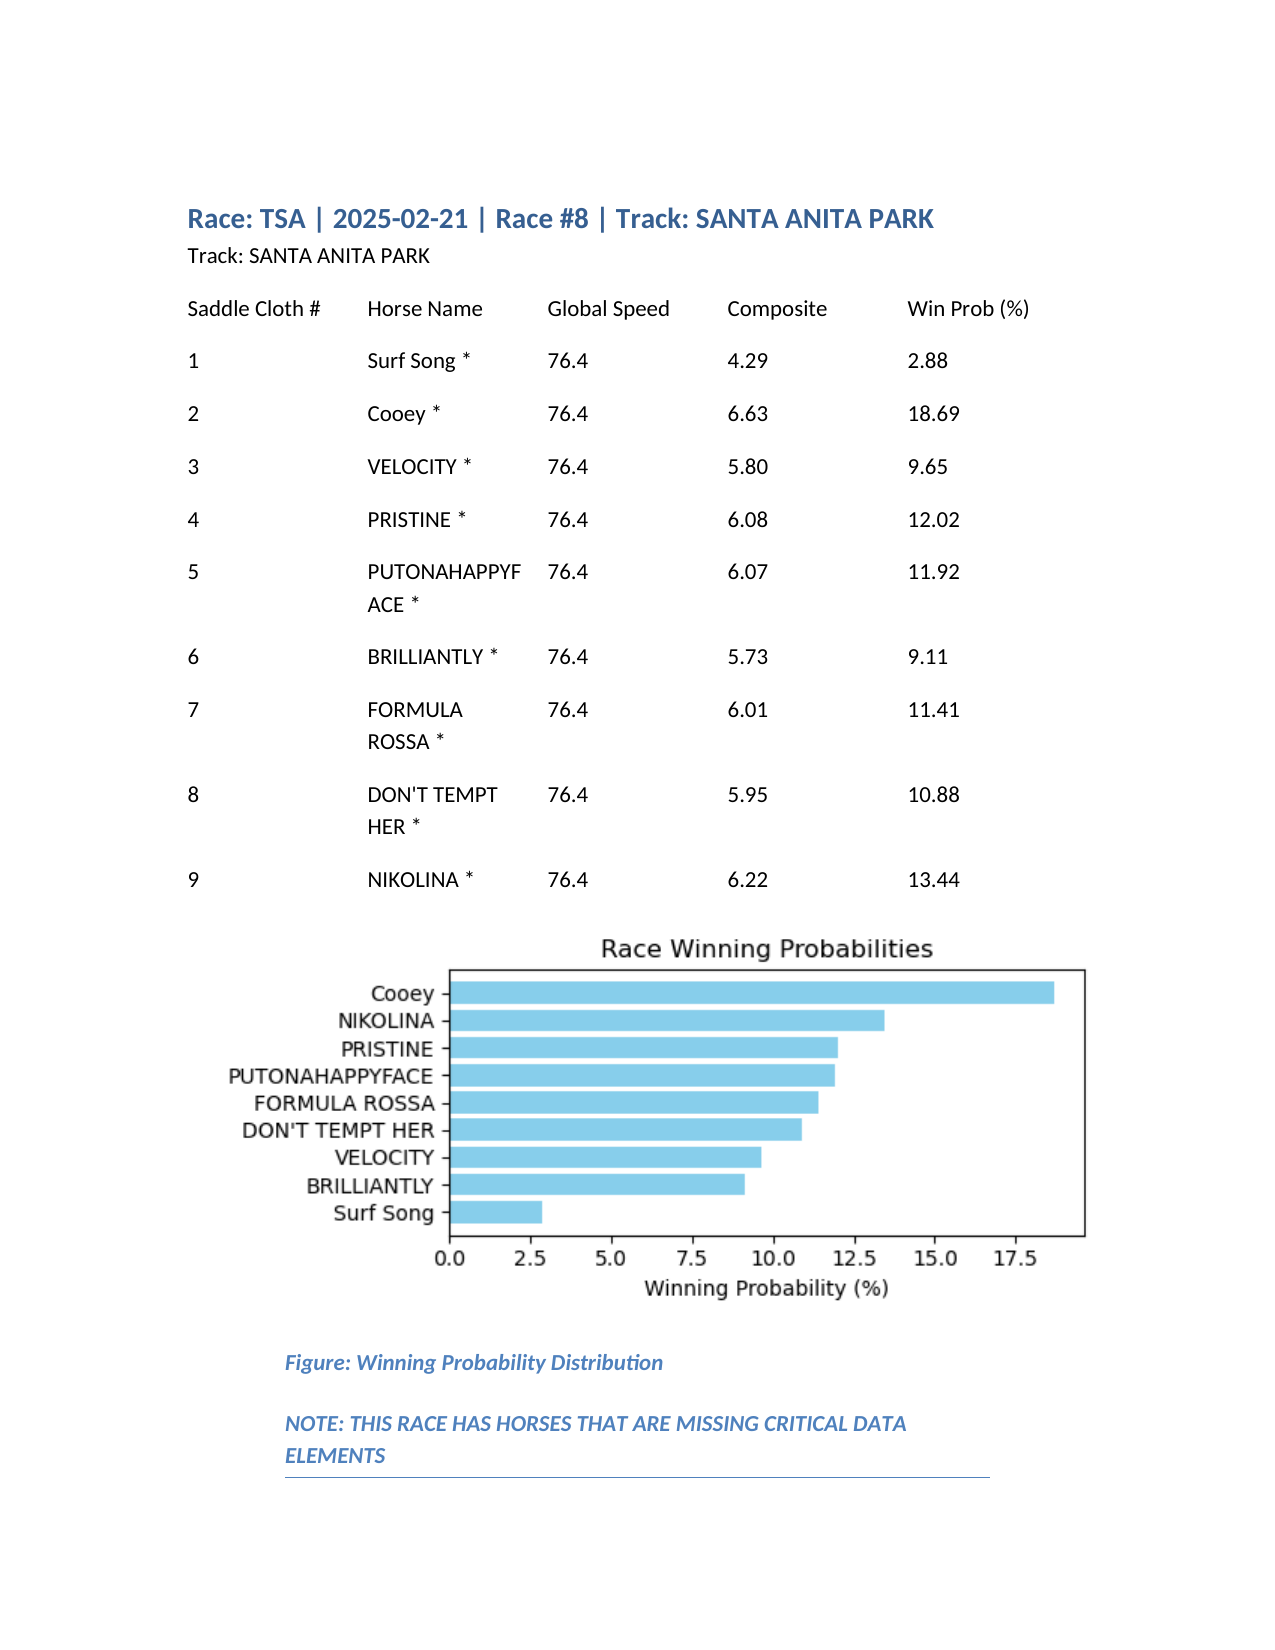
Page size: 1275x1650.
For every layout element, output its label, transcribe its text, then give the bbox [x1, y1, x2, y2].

subtitle Race: TSA | 2025-02-21 | Race #8 | Track: SANTA ANITA PARK [187, 200, 1087, 236]
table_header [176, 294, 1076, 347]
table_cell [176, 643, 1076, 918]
text Figure: Winning Probability Distribution [285, 1348, 990, 1376]
text Track: SANTA ANITA PARK [187, 241, 1087, 269]
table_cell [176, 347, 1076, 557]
picture [206, 917, 1107, 1323]
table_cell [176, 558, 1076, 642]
text NOTE: THIS RACE HAS HORSES THAT ARE MISSING CRITICAL DATA ELEMENTS [285, 1409, 990, 1477]
